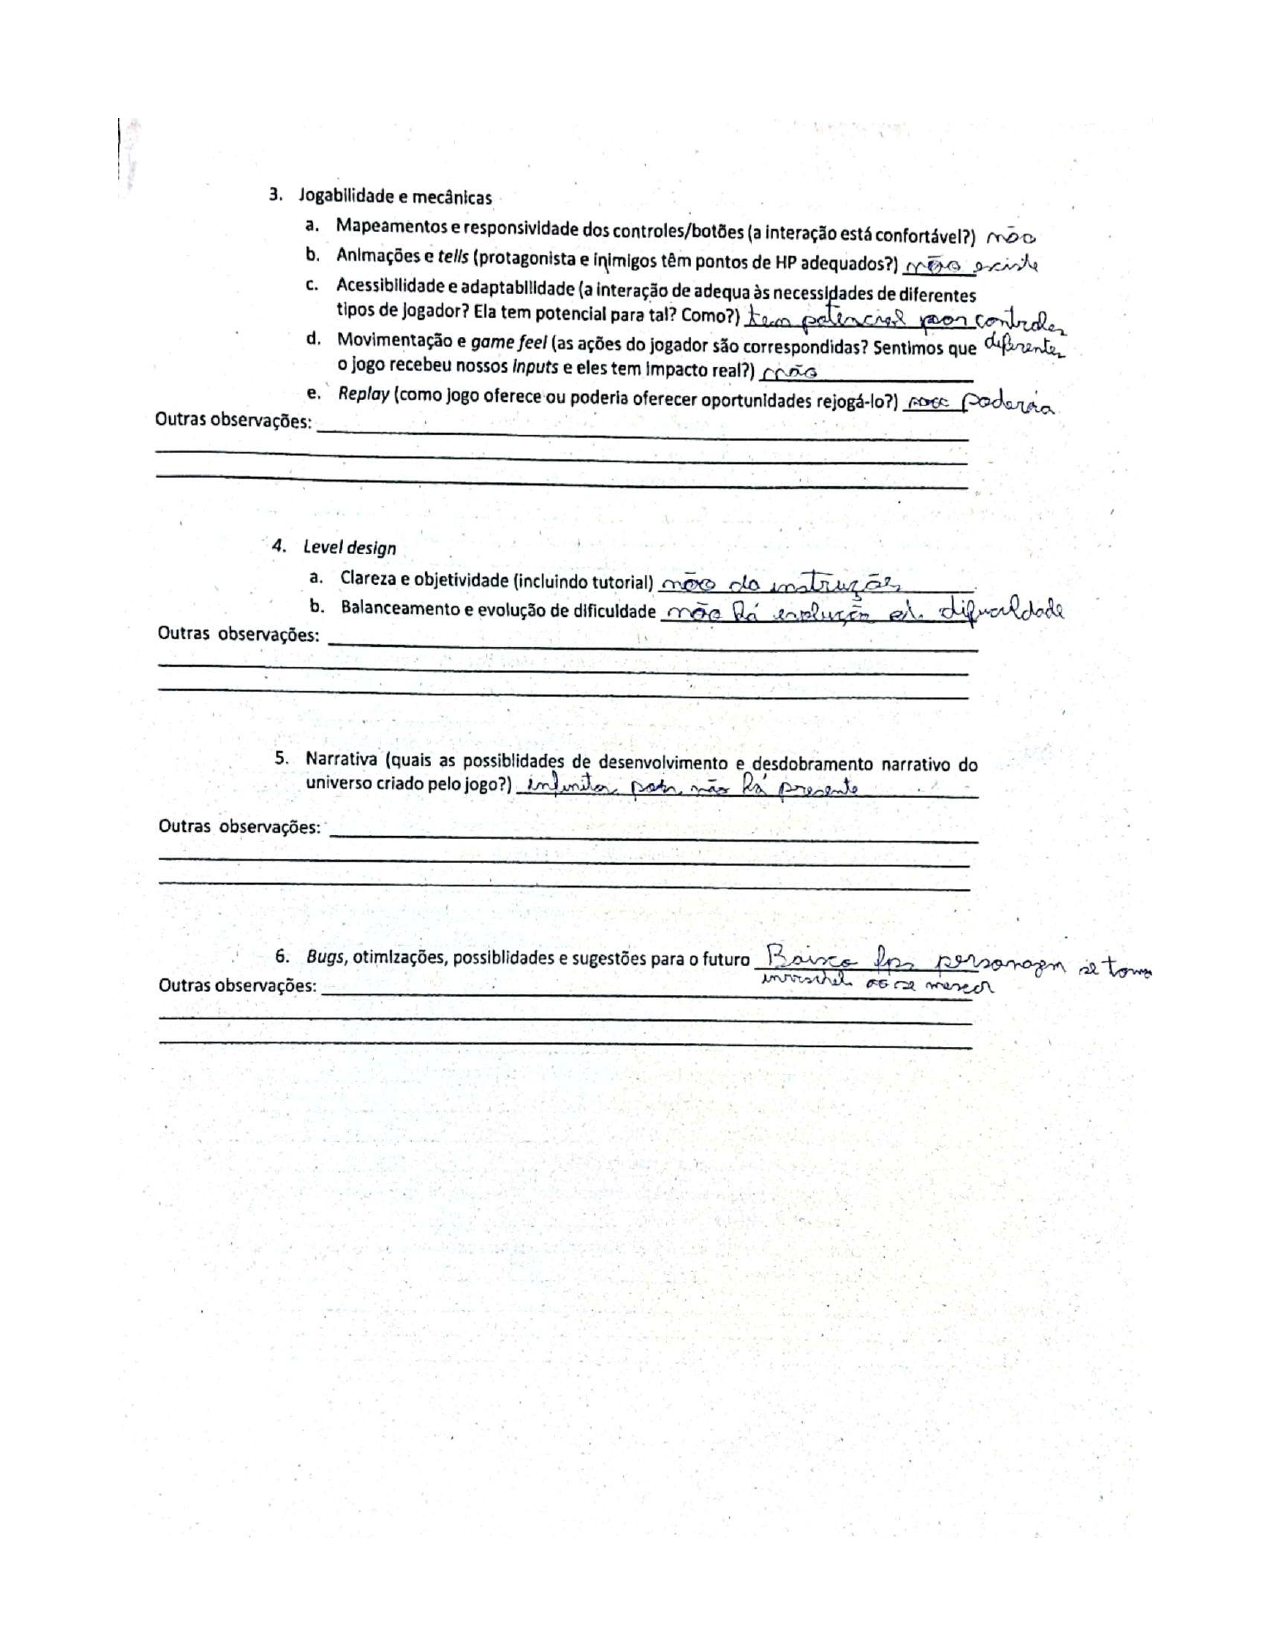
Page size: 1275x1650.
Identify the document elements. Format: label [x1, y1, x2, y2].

picture [118, 118, 1153, 1538]
